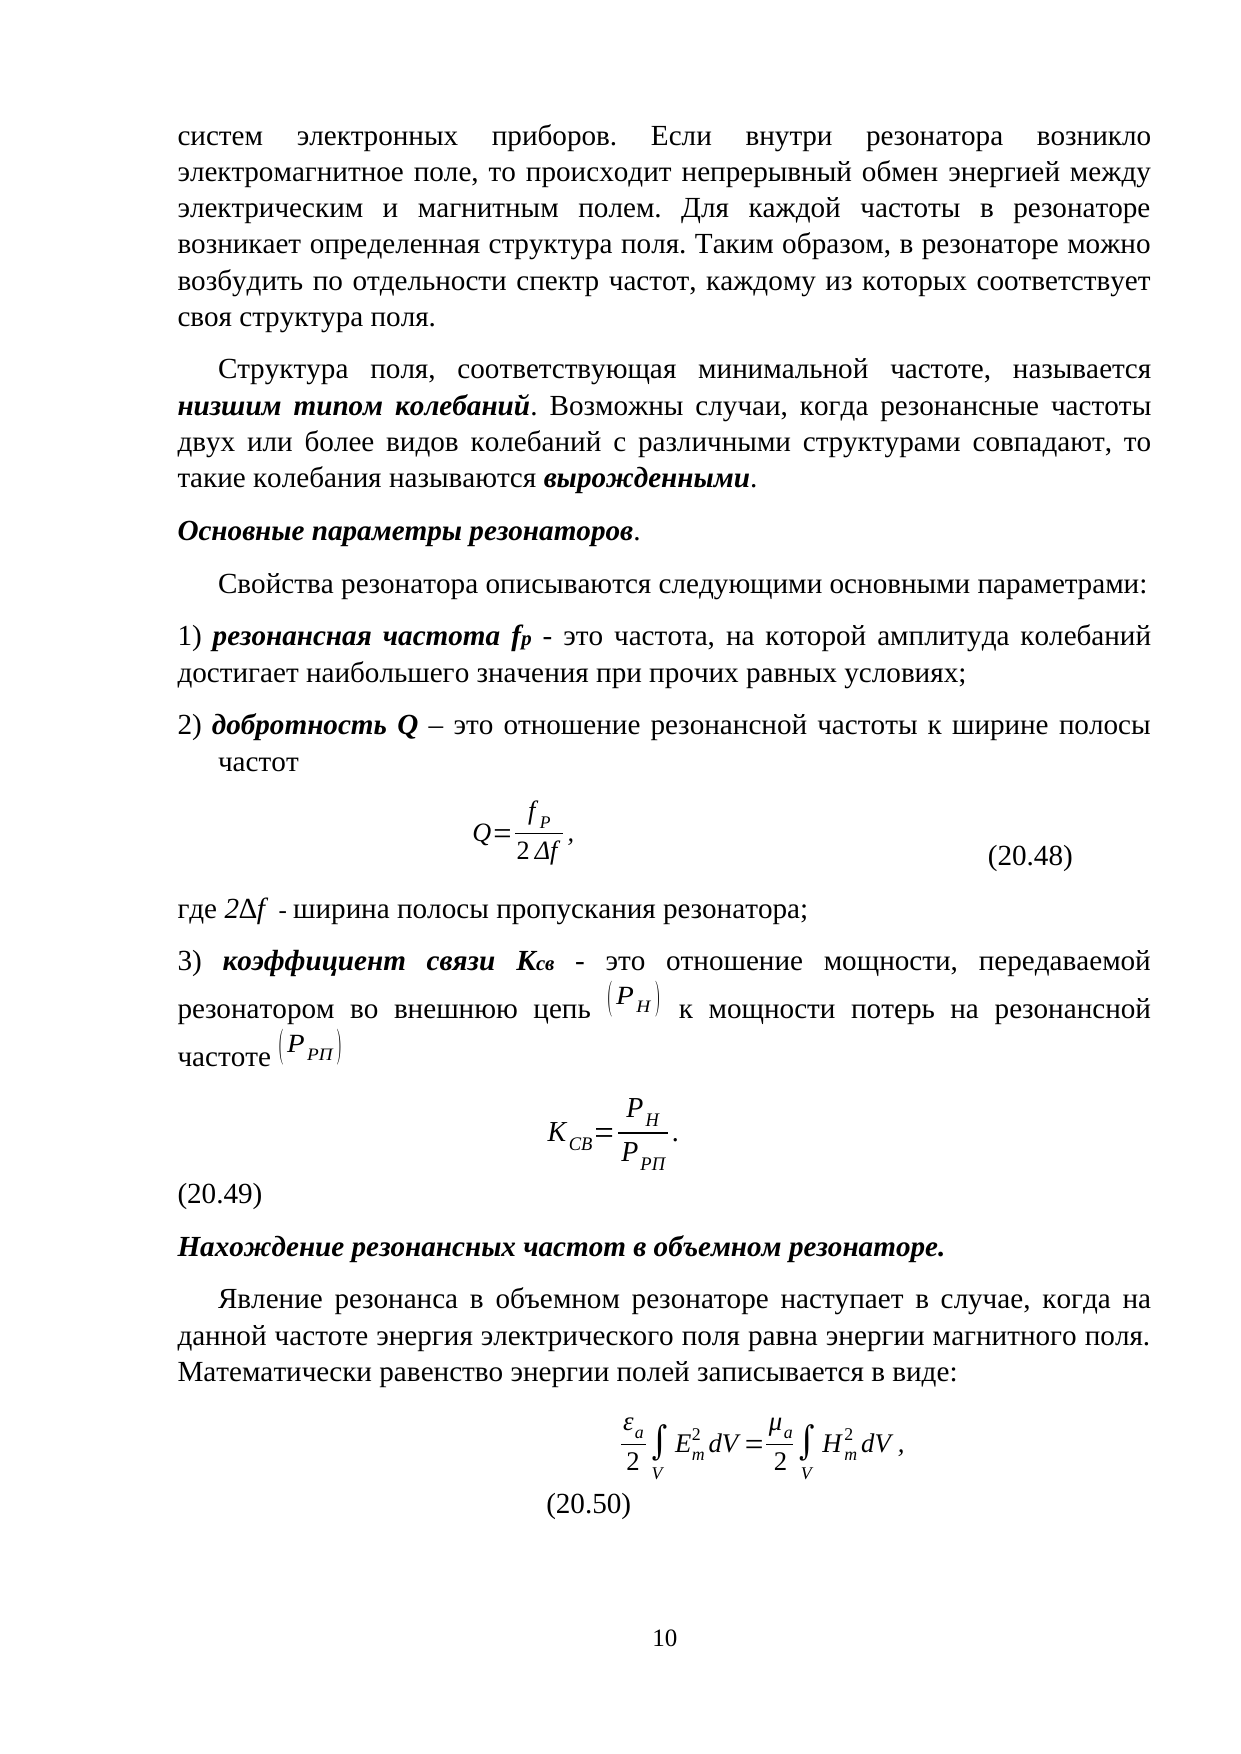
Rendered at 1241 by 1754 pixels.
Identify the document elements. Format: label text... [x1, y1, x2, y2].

text (20.48) [177, 796, 1152, 871]
text (20.50) [546, 1407, 1152, 1519]
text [177, 118, 1152, 332]
text 2) добротность Q – это отношение резонансной частоты к ширине полосы частот [177, 707, 1152, 777]
text Явление резонанса в объемном резонаторе наступает в случае, когда на данной частоте энергия электрического поля равна энергии магнитного поля. Математически равенство энергии полей записывается в виде: [177, 1282, 1152, 1387]
text где 2∆f - ширина полосы пропускания резонатора; [177, 891, 1152, 924]
text Нахождение резонансных частот в объемном резонаторе. [177, 1229, 1152, 1262]
text Свойства резонатора описываются следующими основными параметрами: [177, 566, 1152, 599]
text Основные параметры резонаторов. [177, 513, 1152, 546]
text 3) коэффициент связи Ксв - это отношение мощности, передаваемой резонатором во внешнюю цепь к мощности потерь на резонансной частоте [177, 943, 1152, 1073]
text Структура поля, соответствующая минимальной частоте, называется низшим типом колебаний. Возможны случаи, когда резонансные частоты двух или более видов колебаний с различными структурами совпадают, то такие колебания называются вырожденными. [177, 352, 1152, 494]
text 1) резонансная частота fр - это частота, на которой амплитуда колебаний достигает наибольшего значения при прочих равных условиях; [177, 618, 1152, 688]
text (20.49) [177, 1092, 1152, 1209]
